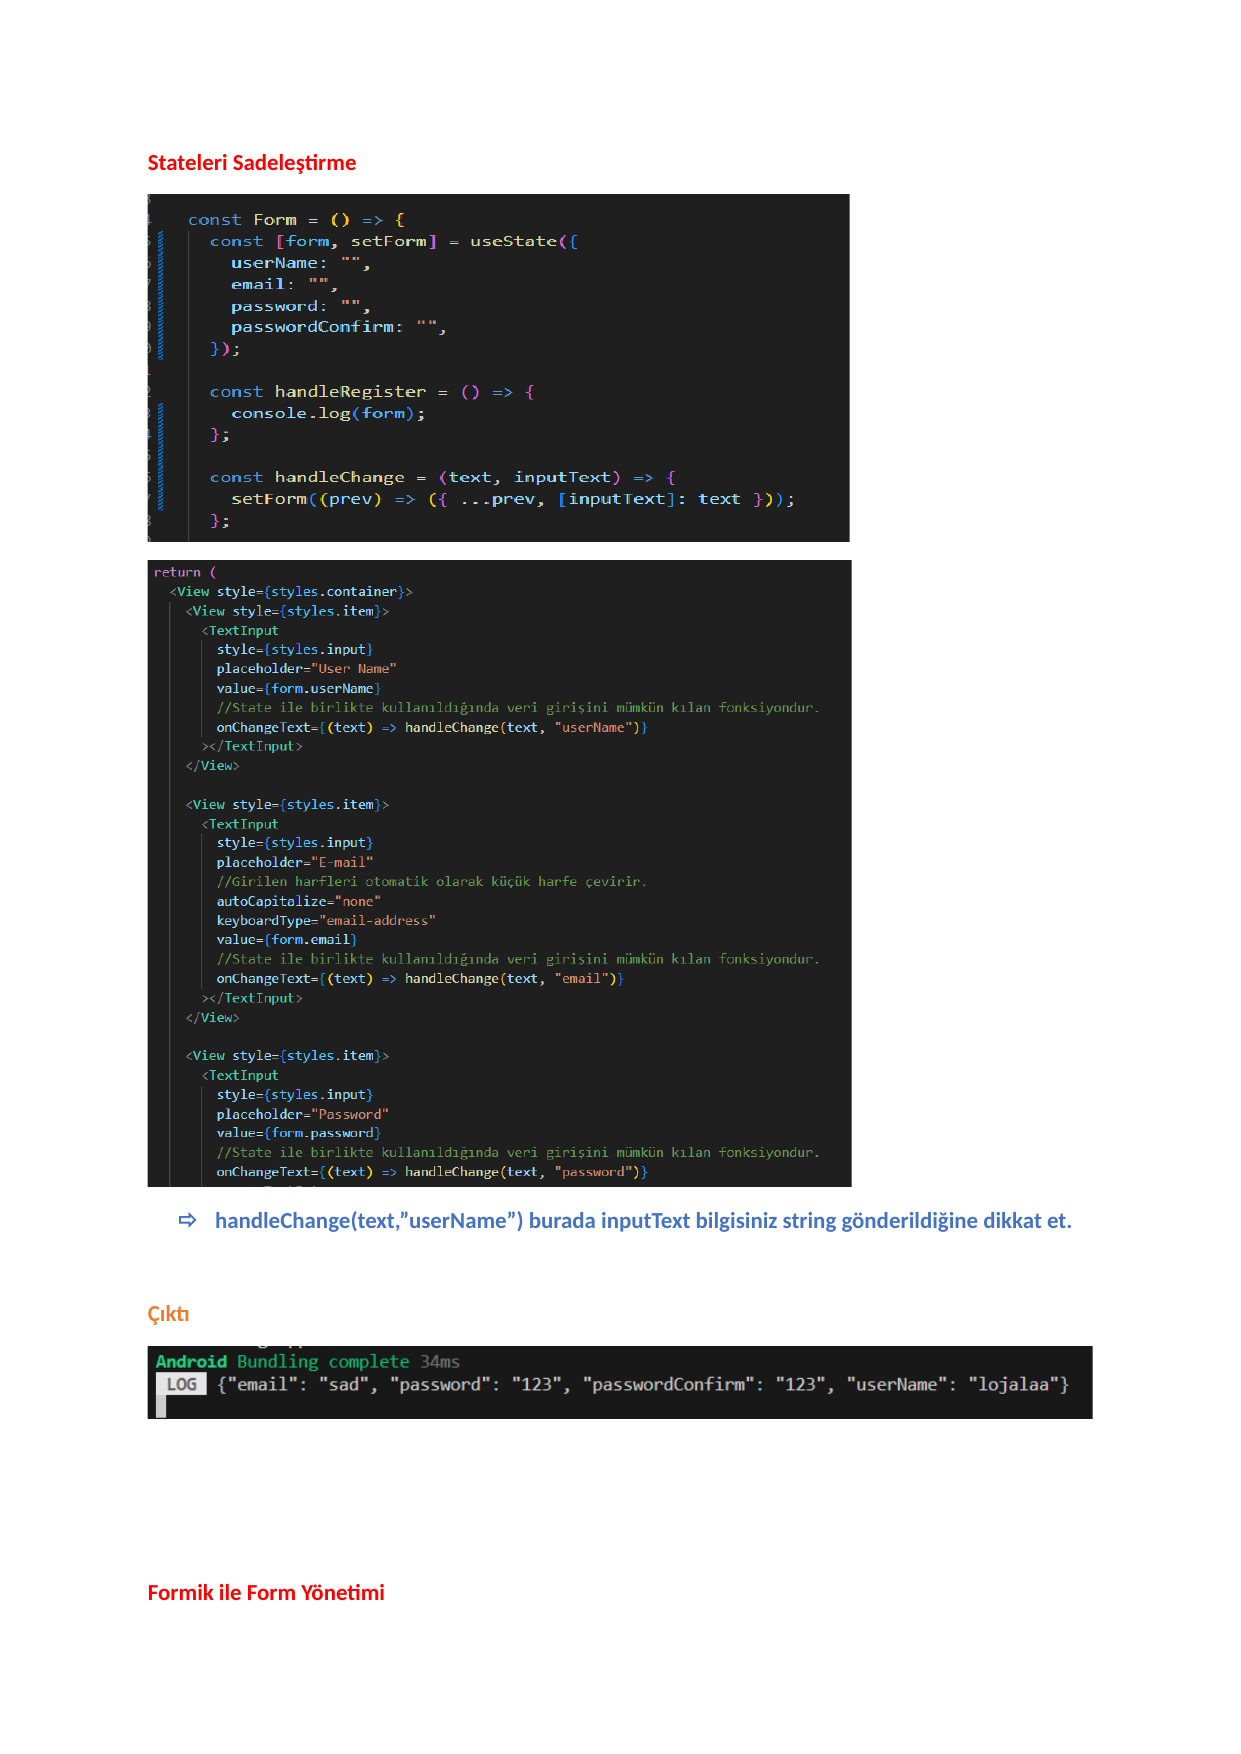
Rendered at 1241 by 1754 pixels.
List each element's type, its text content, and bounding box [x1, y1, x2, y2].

picture [147, 560, 852, 1187]
text Stateleri Sadeleştirme [148, 148, 1093, 176]
picture [147, 1346, 1093, 1419]
picture [147, 194, 850, 542]
text Formik ile Form Yönetimi [148, 1578, 1093, 1606]
list handleChange(text,”userName”) burada inputText bilgisiniz string gönderildiğine dikkat et. [177, 1206, 1093, 1234]
text Çıktı [148, 1299, 1093, 1328]
